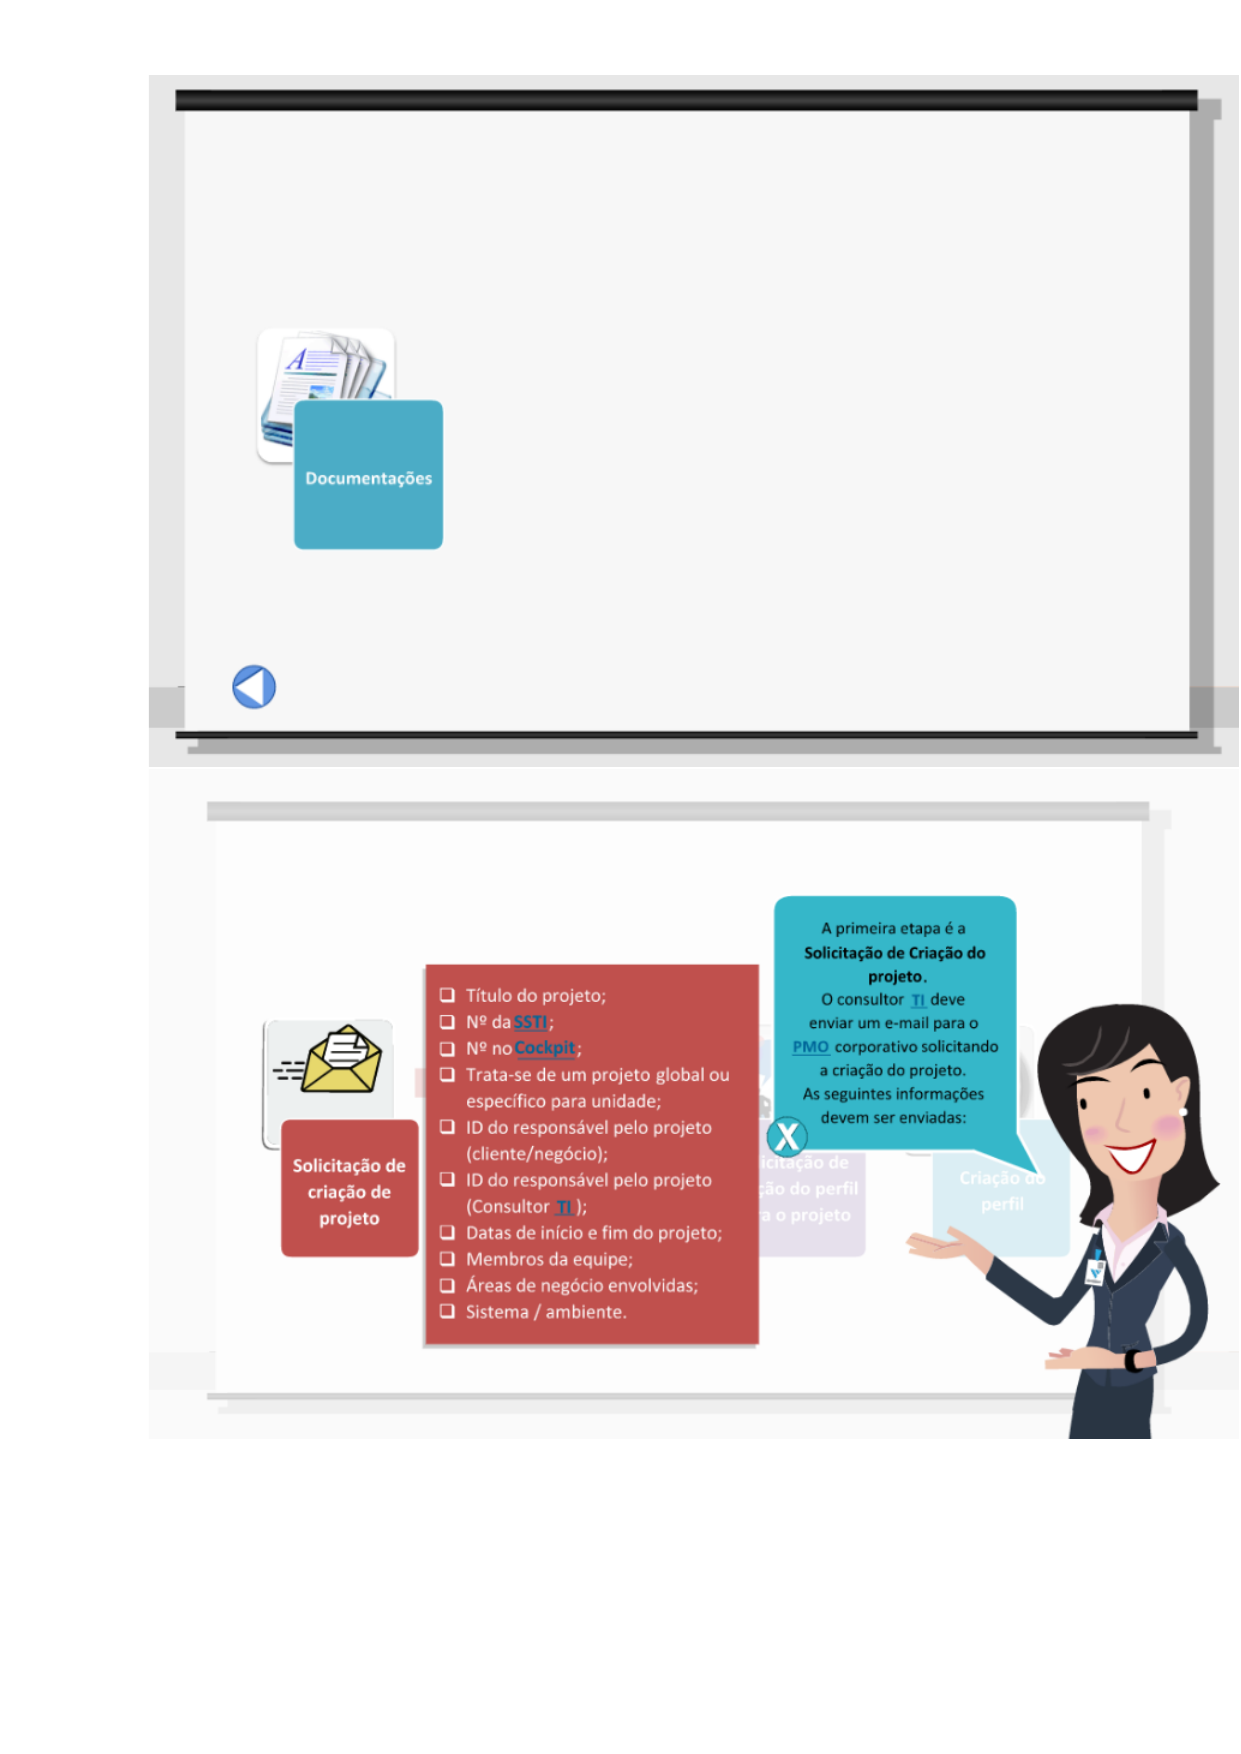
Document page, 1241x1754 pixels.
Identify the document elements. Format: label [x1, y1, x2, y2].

picture [148, 769, 1239, 1439]
picture [148, 75, 1239, 767]
